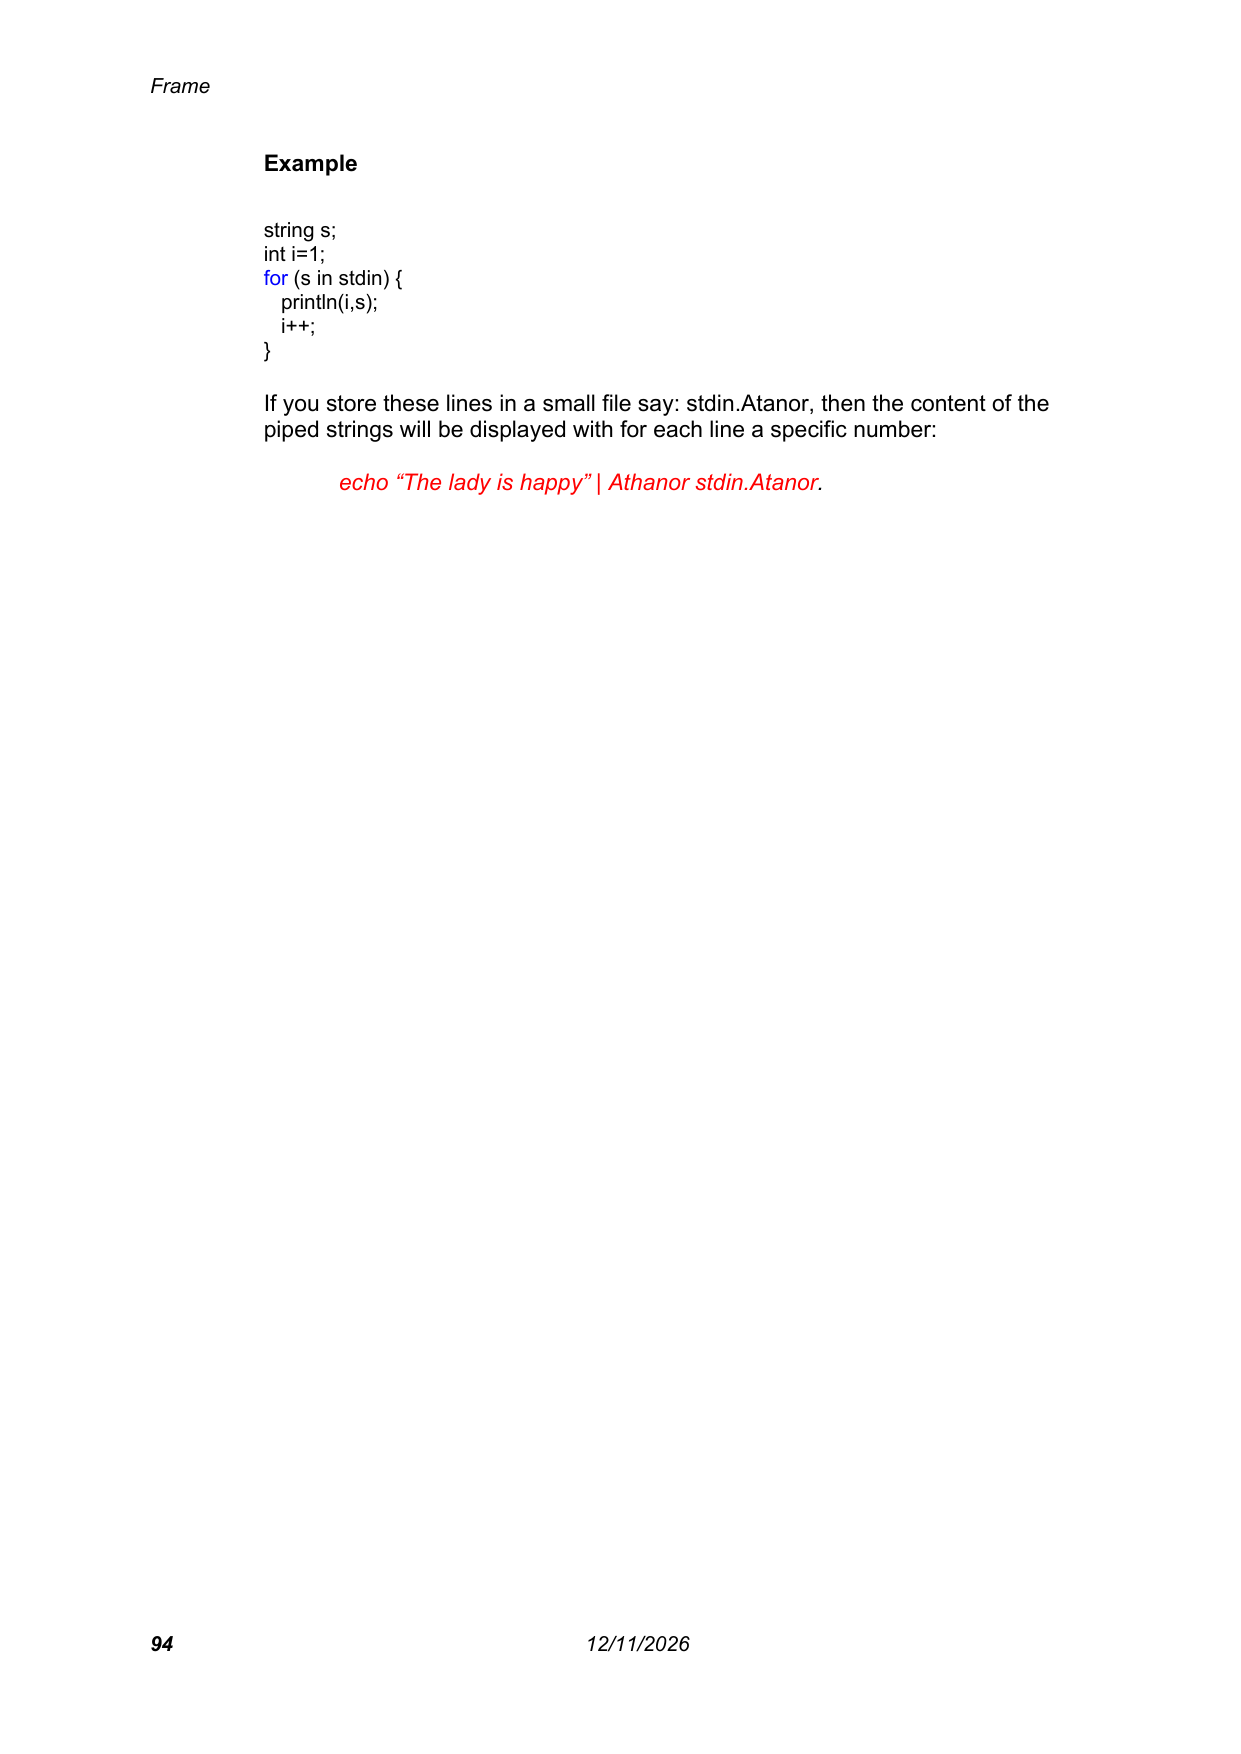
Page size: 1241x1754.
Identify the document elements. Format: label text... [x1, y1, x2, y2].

text } [263, 337, 1090, 361]
text for (s in stdin) { [263, 266, 1090, 289]
text i++; [263, 313, 1090, 337]
text If you store these lines in a small file say: stdin.Atanor, then the content of the piped strings will be displayed with for each line a specific number: [263, 390, 1090, 443]
text echo “The lady is happy” | Athanor stdin.Atanor. [263, 469, 1090, 496]
text int i=1; [263, 242, 1090, 266]
subtitle Example [263, 150, 1090, 176]
text println(i,s); [263, 289, 1090, 313]
text string s; [263, 218, 1090, 242]
